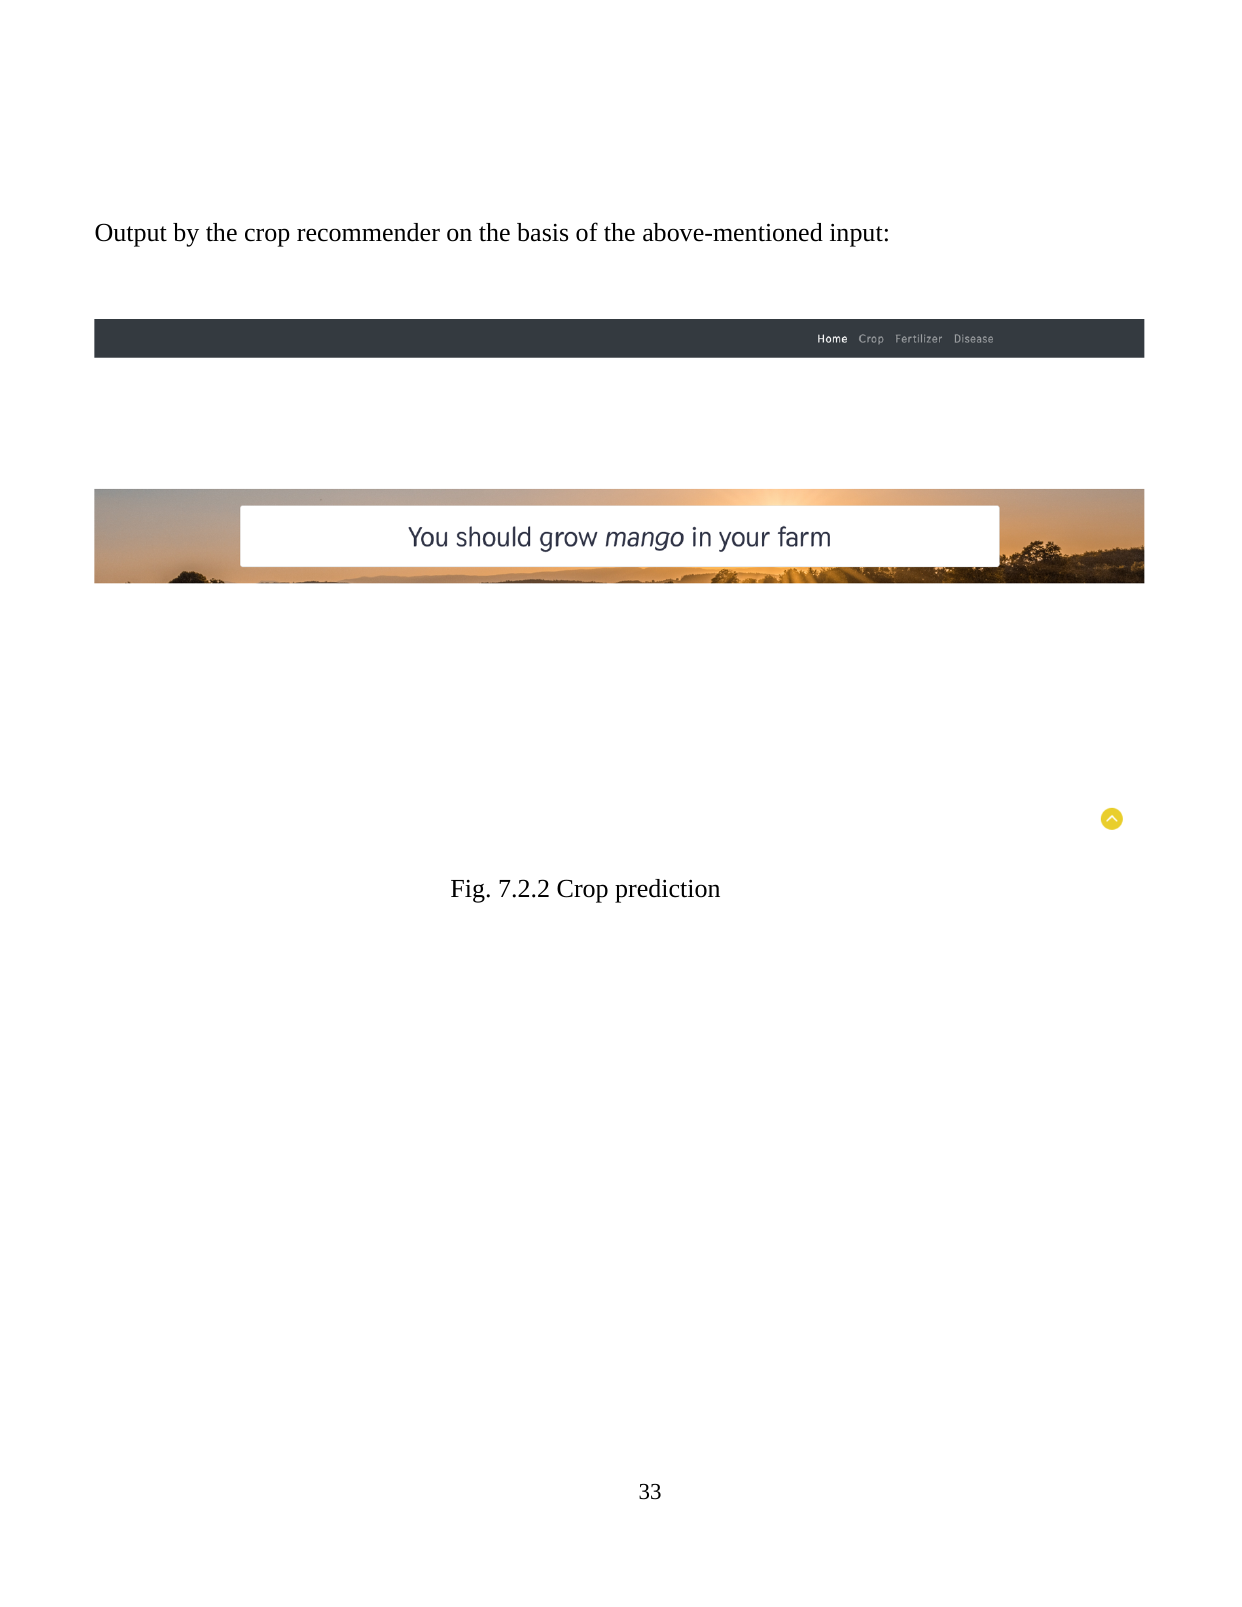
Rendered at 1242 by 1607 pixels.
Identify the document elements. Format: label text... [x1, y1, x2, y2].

picture [94, 319, 1145, 852]
text Fig. 7.2.2 Crop prediction [94, 873, 1077, 903]
text Output by the crop recommender on the basis of the above-mentioned input: [94, 217, 1077, 247]
